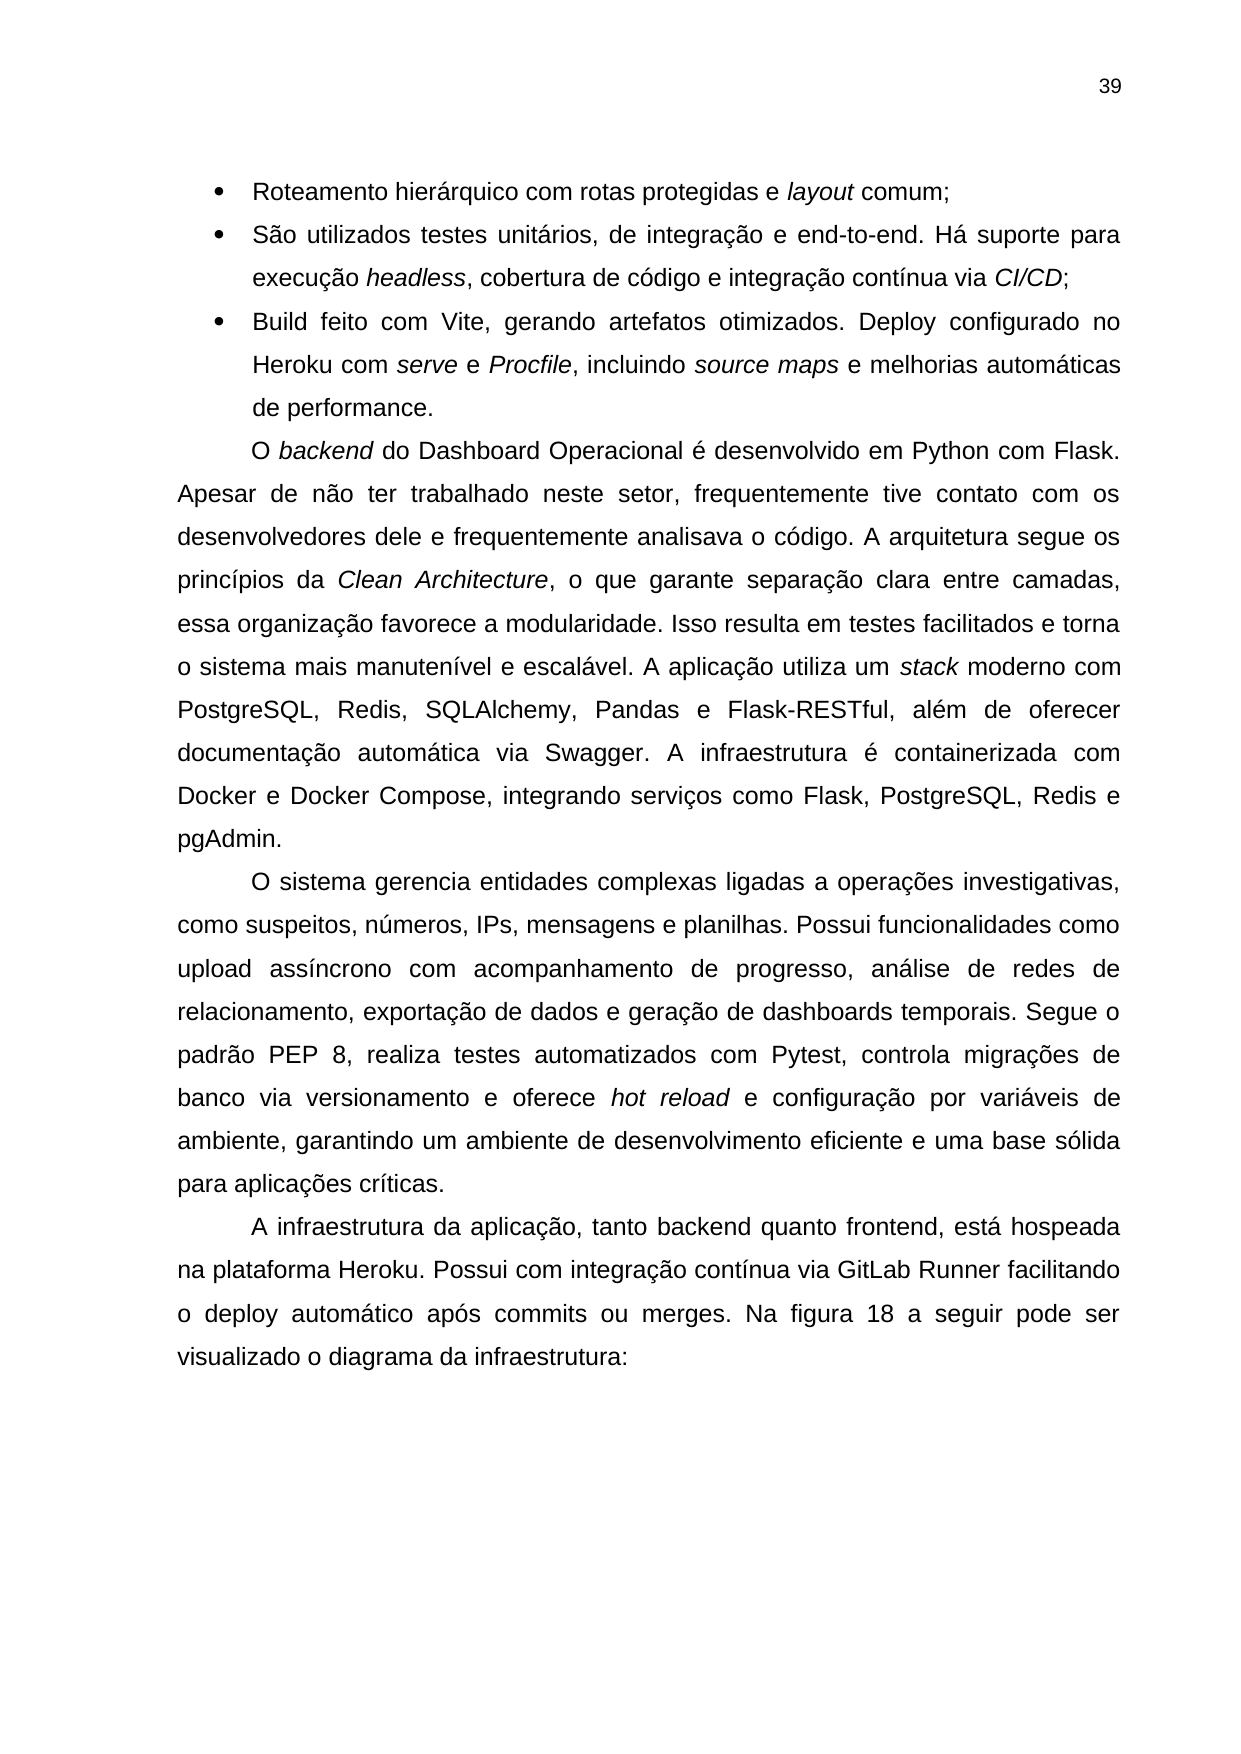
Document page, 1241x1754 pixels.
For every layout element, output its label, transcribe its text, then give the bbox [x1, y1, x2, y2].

text O backend do Dashboard Operacional é desenvolvido em Python com Flask. Apesar de não ter trabalhado neste setor, frequentemente tive contato com os desenvolvedores dele e frequentemente analisava o código. A arquitetura segue os princípios da Clean Architecture, o que garante separação clara entre camadas, essa organização favorece a modularidade. Isso resulta em testes facilitados e torna o sistema mais manutenível e escalável. A aplicação utiliza um stack moderno com PostgreSQL, Redis, SQLAlchemy, Pandas e Flask-RESTful, além de oferecer documentação automática via Swagger. A infraestrutura é containerizada com Docker e Docker Compose, integrando serviços como Flask, PostgreSQL, Redis e pgAdmin. [177, 436, 1122, 853]
list Build feito com Vite, gerando artefatos otimizados. Deploy configurado no Heroku com serve e Procfile, incluindo source maps e melhorias automáticas de performance. [214, 307, 1122, 422]
text A infraestrutura da aplicação, tanto backend quanto frontend, está hospeada na plataforma Heroku. Possui com integração contínua via GitLab Runner facilitando o deploy automático após commits ou merges. Na figura 18 a seguir pode ser visualizado o diagrama da infraestrutura: [177, 1212, 1122, 1370]
text O sistema gerencia entidades complexas ligadas a operações investigativas, como suspeitos, números, IPs, mensagens e planilhas. Possui funcionalidades como upload assíncrono com acompanhamento de progresso, análise de redes de relacionamento, exportação de dados e geração de dashboards temporais. Segue o padrão PEP 8, realiza testes automatizados com Pytest, controla migrações de banco via versionamento e oferece hot reload e configuração por variáveis de ambiente, garantindo um ambiente de desenvolvimento eficiente e uma base sólida para aplicações críticas. [177, 867, 1122, 1198]
list São utilizados testes unitários, de integração e end-to-end. Há suporte para execução headless, cobertura de código e integração contínua via CI/CD; [214, 220, 1122, 292]
list Roteamento hierárquico com rotas protegidas e layout comum; [214, 177, 1122, 206]
